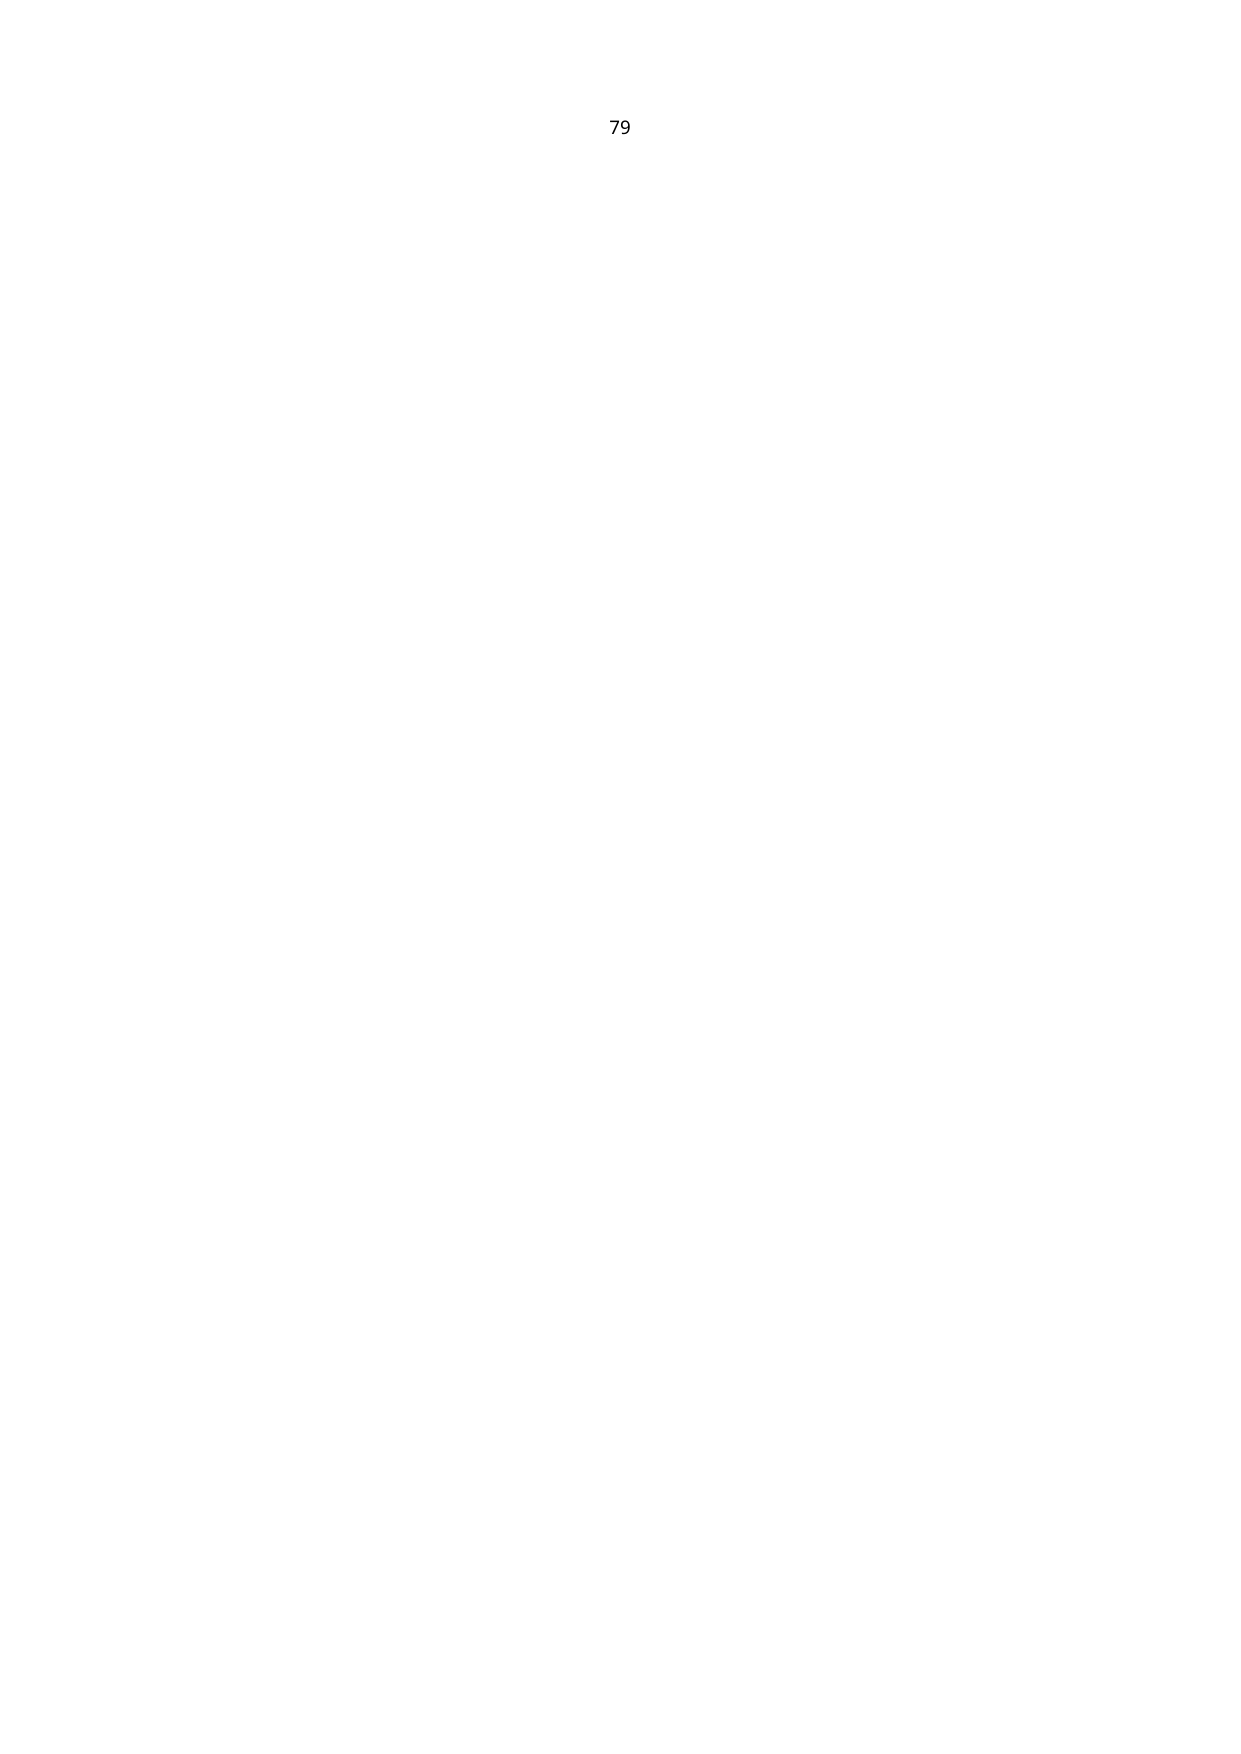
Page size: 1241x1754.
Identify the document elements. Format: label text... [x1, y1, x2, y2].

text 79 [150, 119, 1089, 139]
